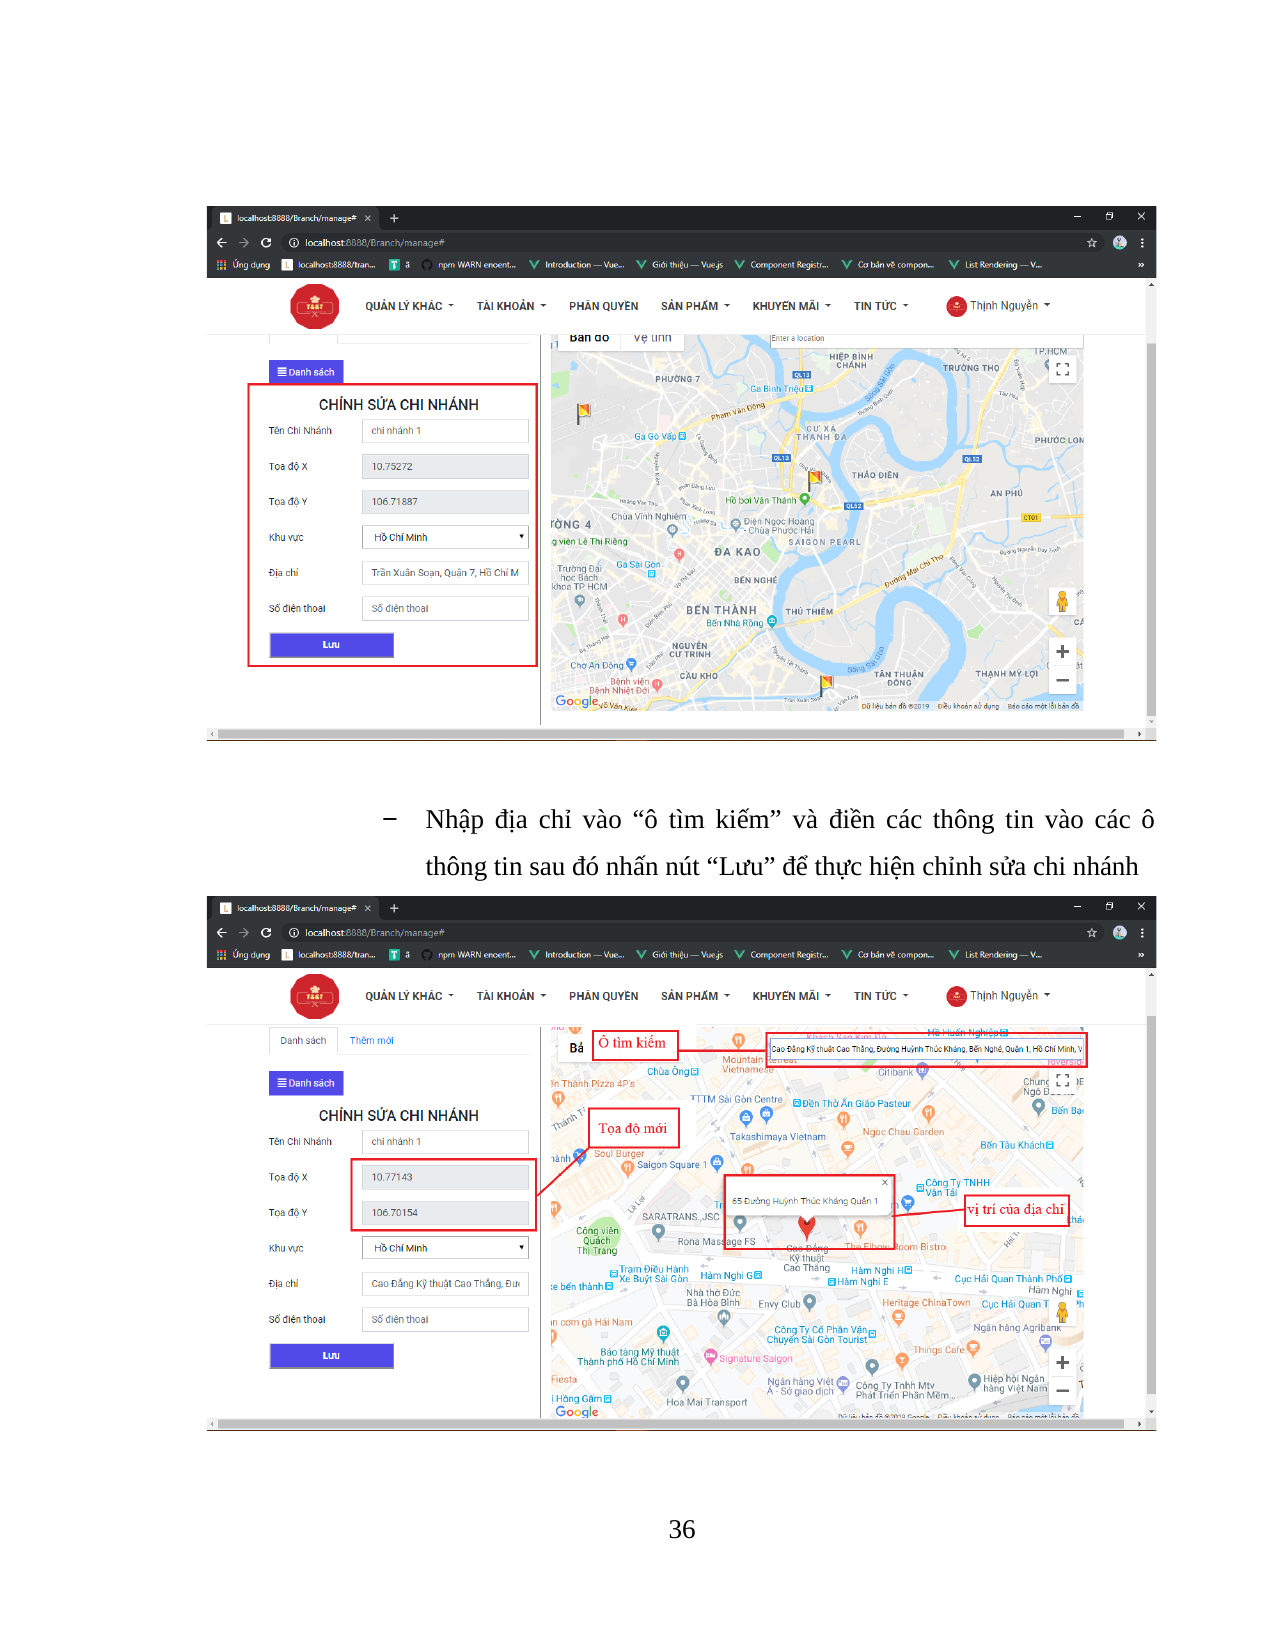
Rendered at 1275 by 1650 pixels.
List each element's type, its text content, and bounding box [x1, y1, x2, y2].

picture [206, 206, 1157, 741]
list Nhập địa chỉ vào “ô tìm kiếm” và điền các thông tin vào các ô thông tin sau đó nhấn nút “Lưu” để thực hiện chỉnh sửa chi nhánh [382, 803, 1157, 881]
picture [206, 896, 1157, 1431]
